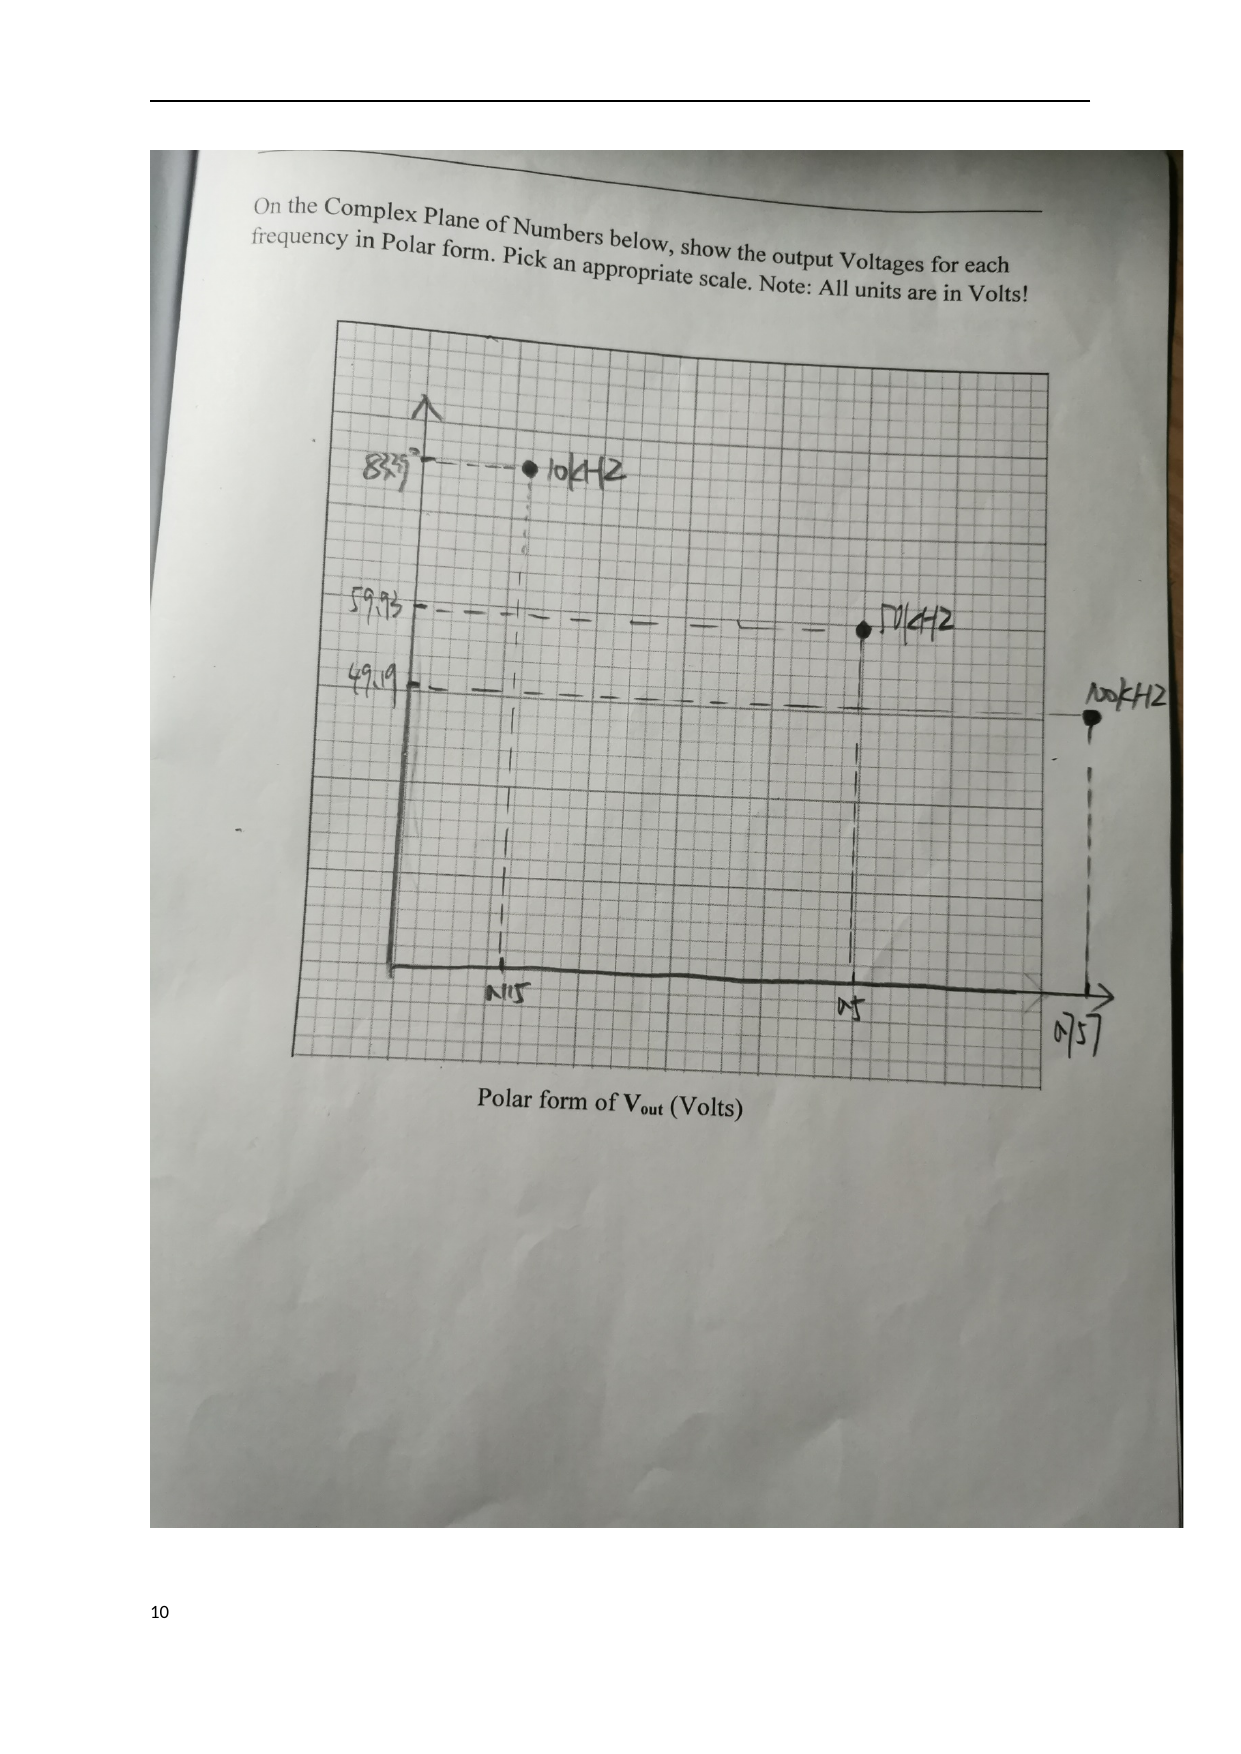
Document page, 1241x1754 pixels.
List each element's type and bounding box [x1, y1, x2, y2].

picture [150, 150, 1184, 1528]
